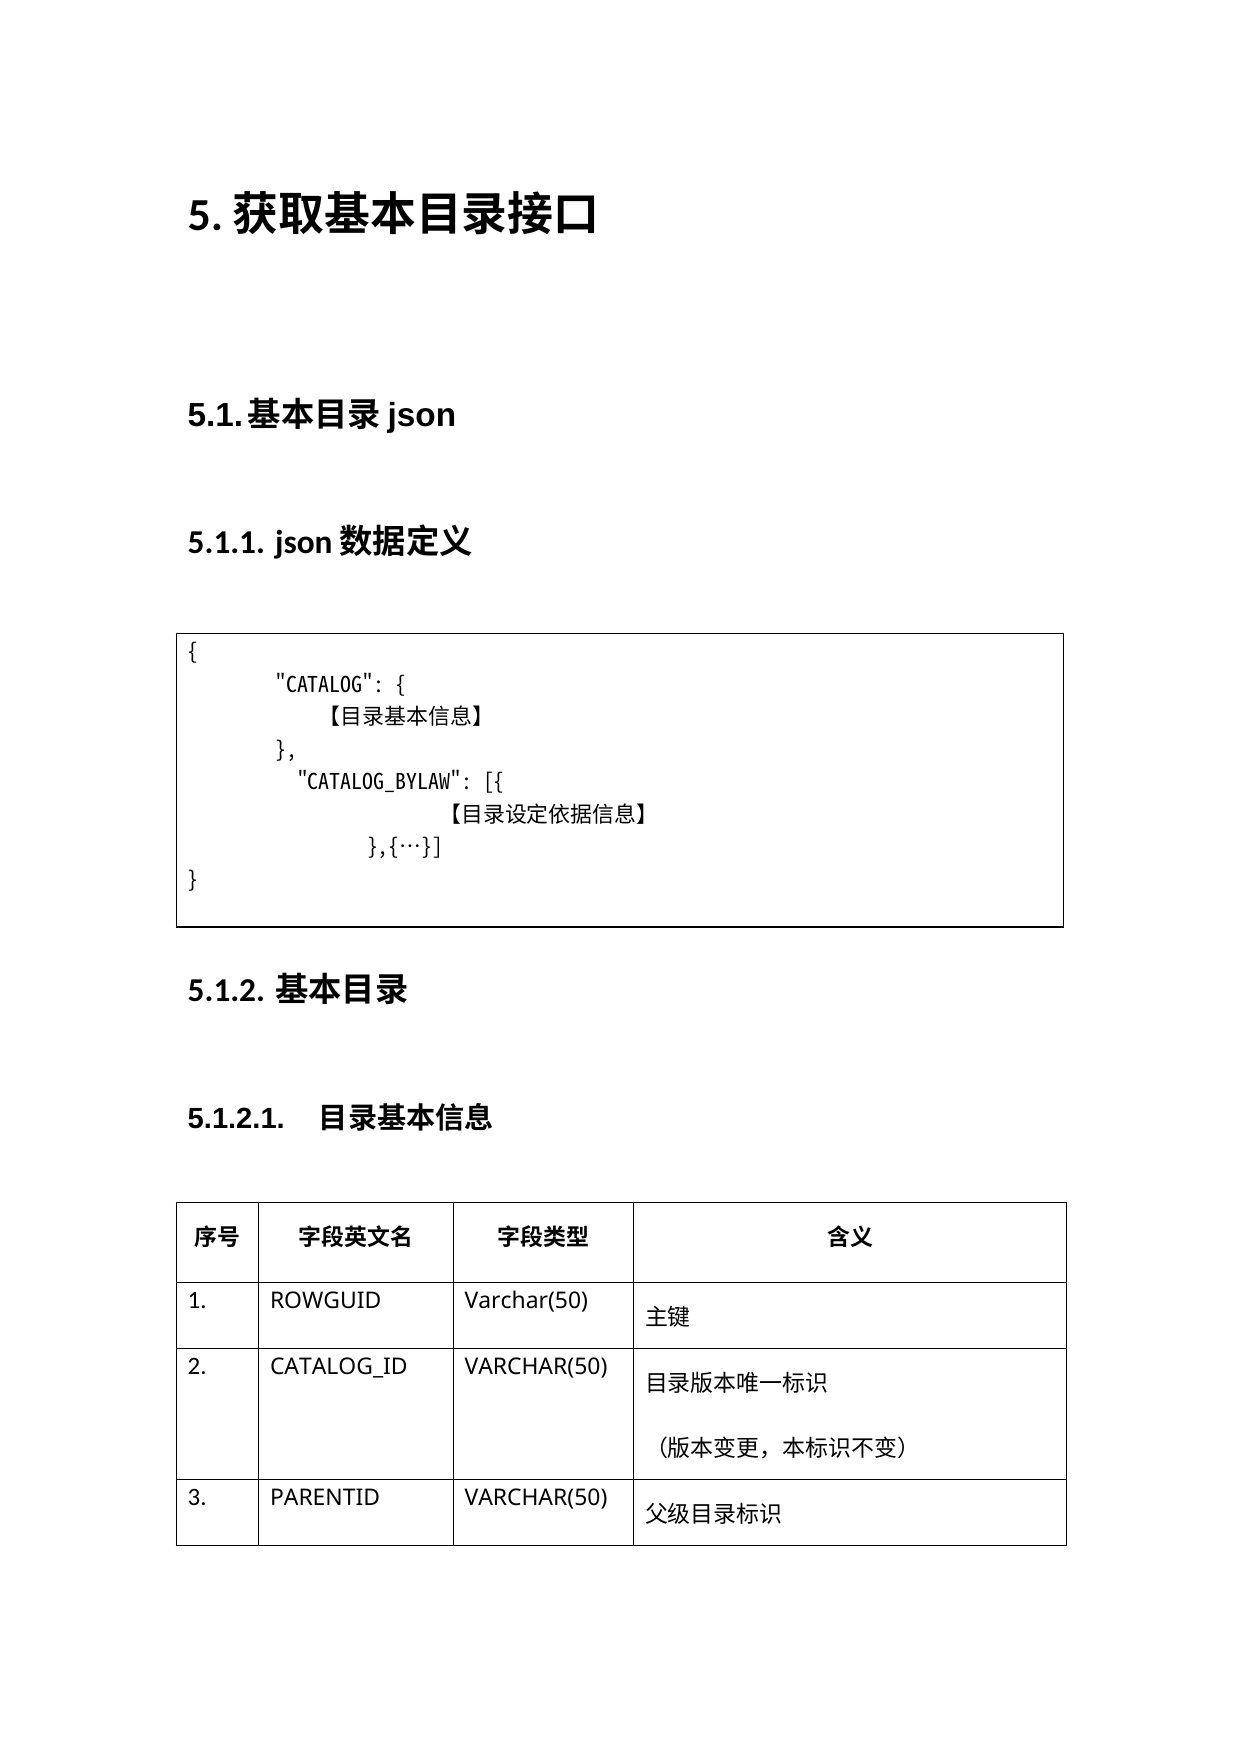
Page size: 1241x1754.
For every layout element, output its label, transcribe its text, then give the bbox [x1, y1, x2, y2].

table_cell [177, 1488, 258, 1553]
subtitle 基本目录json [187, 387, 1053, 452]
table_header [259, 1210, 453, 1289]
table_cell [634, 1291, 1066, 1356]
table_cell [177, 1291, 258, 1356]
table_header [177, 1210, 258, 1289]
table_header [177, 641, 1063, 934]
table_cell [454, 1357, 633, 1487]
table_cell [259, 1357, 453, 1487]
subtitle 基本目录 [187, 962, 1053, 1027]
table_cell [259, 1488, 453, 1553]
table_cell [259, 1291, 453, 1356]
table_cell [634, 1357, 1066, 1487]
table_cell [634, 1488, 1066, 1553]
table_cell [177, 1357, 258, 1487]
subtitle 获取基本目录接口 [187, 162, 1053, 259]
subtitle 目录基本信息 [187, 1091, 1053, 1156]
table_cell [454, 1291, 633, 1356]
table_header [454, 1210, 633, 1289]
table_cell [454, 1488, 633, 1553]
subtitle json数据定义 [187, 513, 1053, 578]
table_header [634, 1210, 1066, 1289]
